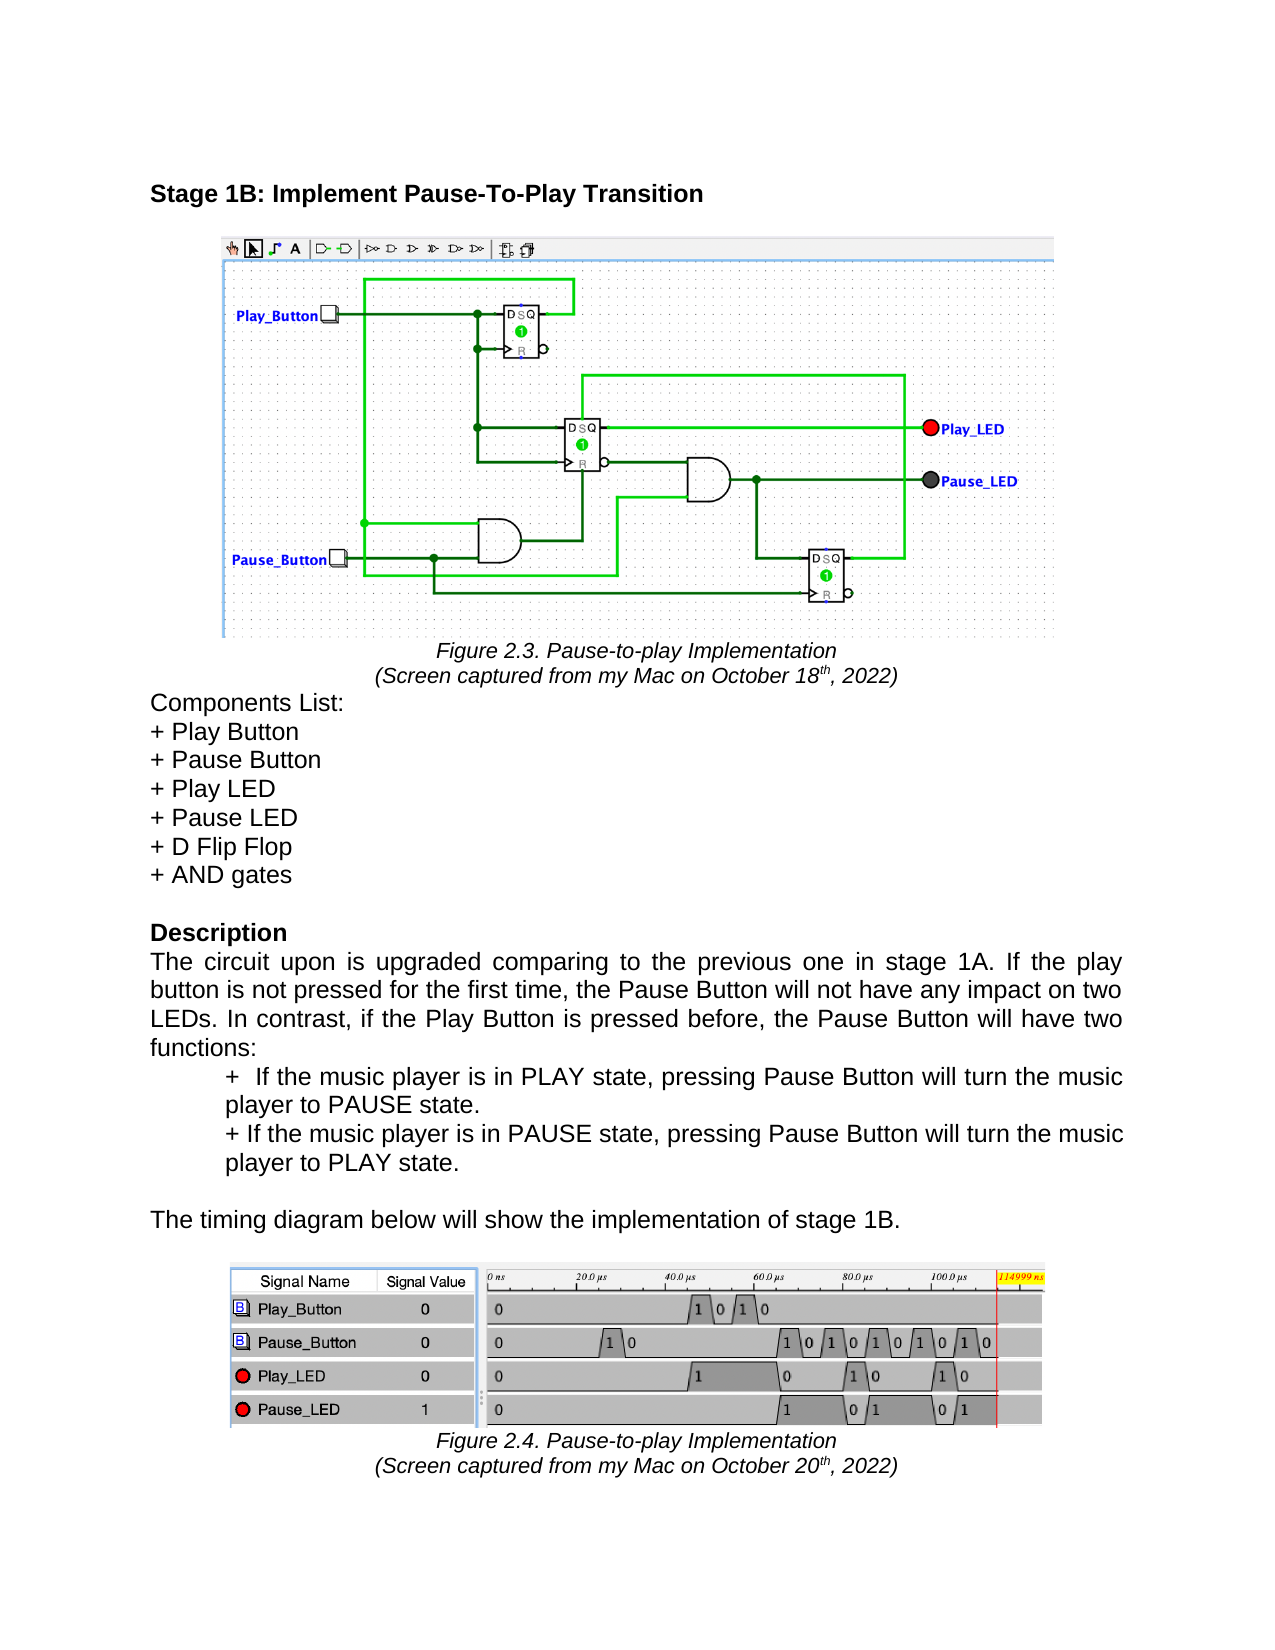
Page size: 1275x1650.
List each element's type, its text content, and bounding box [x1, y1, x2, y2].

text Figure 2.3. Pause-to-play Implementation [150, 637, 1125, 663]
text + If the music player is in PLAY state, pressing Pause Button will turn the music player to PAUSE state. [225, 1062, 1125, 1119]
text + Pause LED [150, 803, 1125, 832]
text The circuit upon is upgraded comparing to the previous one in stage 1A. If the play button is not pressed for the first time, the Pause Button will not have any impact on two LEDs. In contrast, if the Play Button is pressed before, the Pause Button will have two functions: [150, 947, 1125, 1062]
text Stage 1B: Implement Pause-To-Play Transition [150, 179, 1125, 207]
text + D Flip Flop [150, 832, 1125, 860]
text Components List: [150, 688, 1125, 717]
text + If the music player is in PAUSE state, pressing Pause Button will turn the music player to PLAY state. [225, 1119, 1125, 1177]
picture [229, 1262, 1046, 1428]
picture [221, 236, 1054, 638]
text + Play Button [150, 717, 1125, 745]
text Description [150, 918, 1125, 947]
text The timing diagram below will show the implementation of stage 1B. [150, 1205, 1125, 1234]
text + Play LED [150, 774, 1125, 803]
text Figure 2.4. Pause-to-play Implementation [150, 1428, 1125, 1453]
text (Screen captured from my Mac on October 18th, 2022) [150, 663, 1125, 688]
text (Screen captured from my Mac on October 20th, 2022) [150, 1453, 1125, 1478]
text + Pause Button [150, 745, 1125, 774]
text + AND gates [150, 860, 1125, 889]
